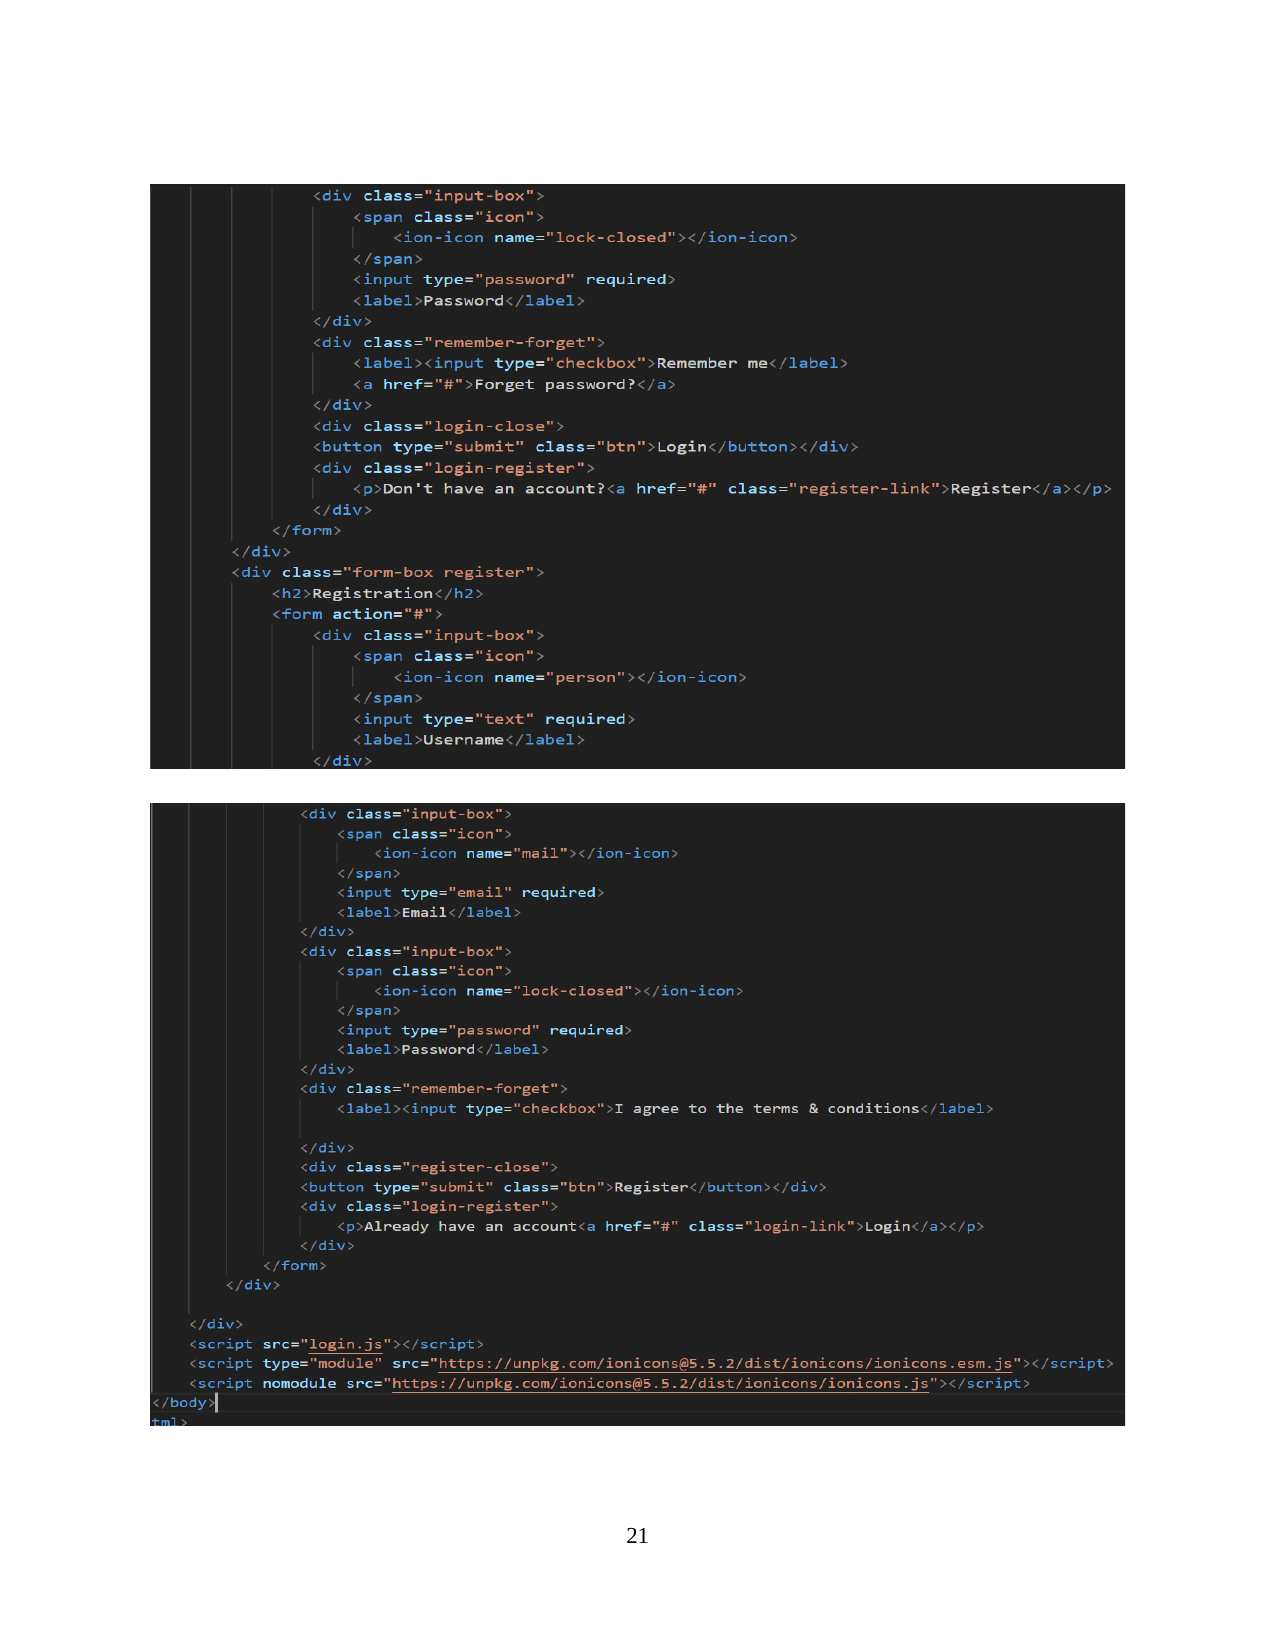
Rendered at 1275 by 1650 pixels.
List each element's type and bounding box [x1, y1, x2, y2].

picture [150, 803, 1125, 1426]
picture [150, 184, 1125, 769]
